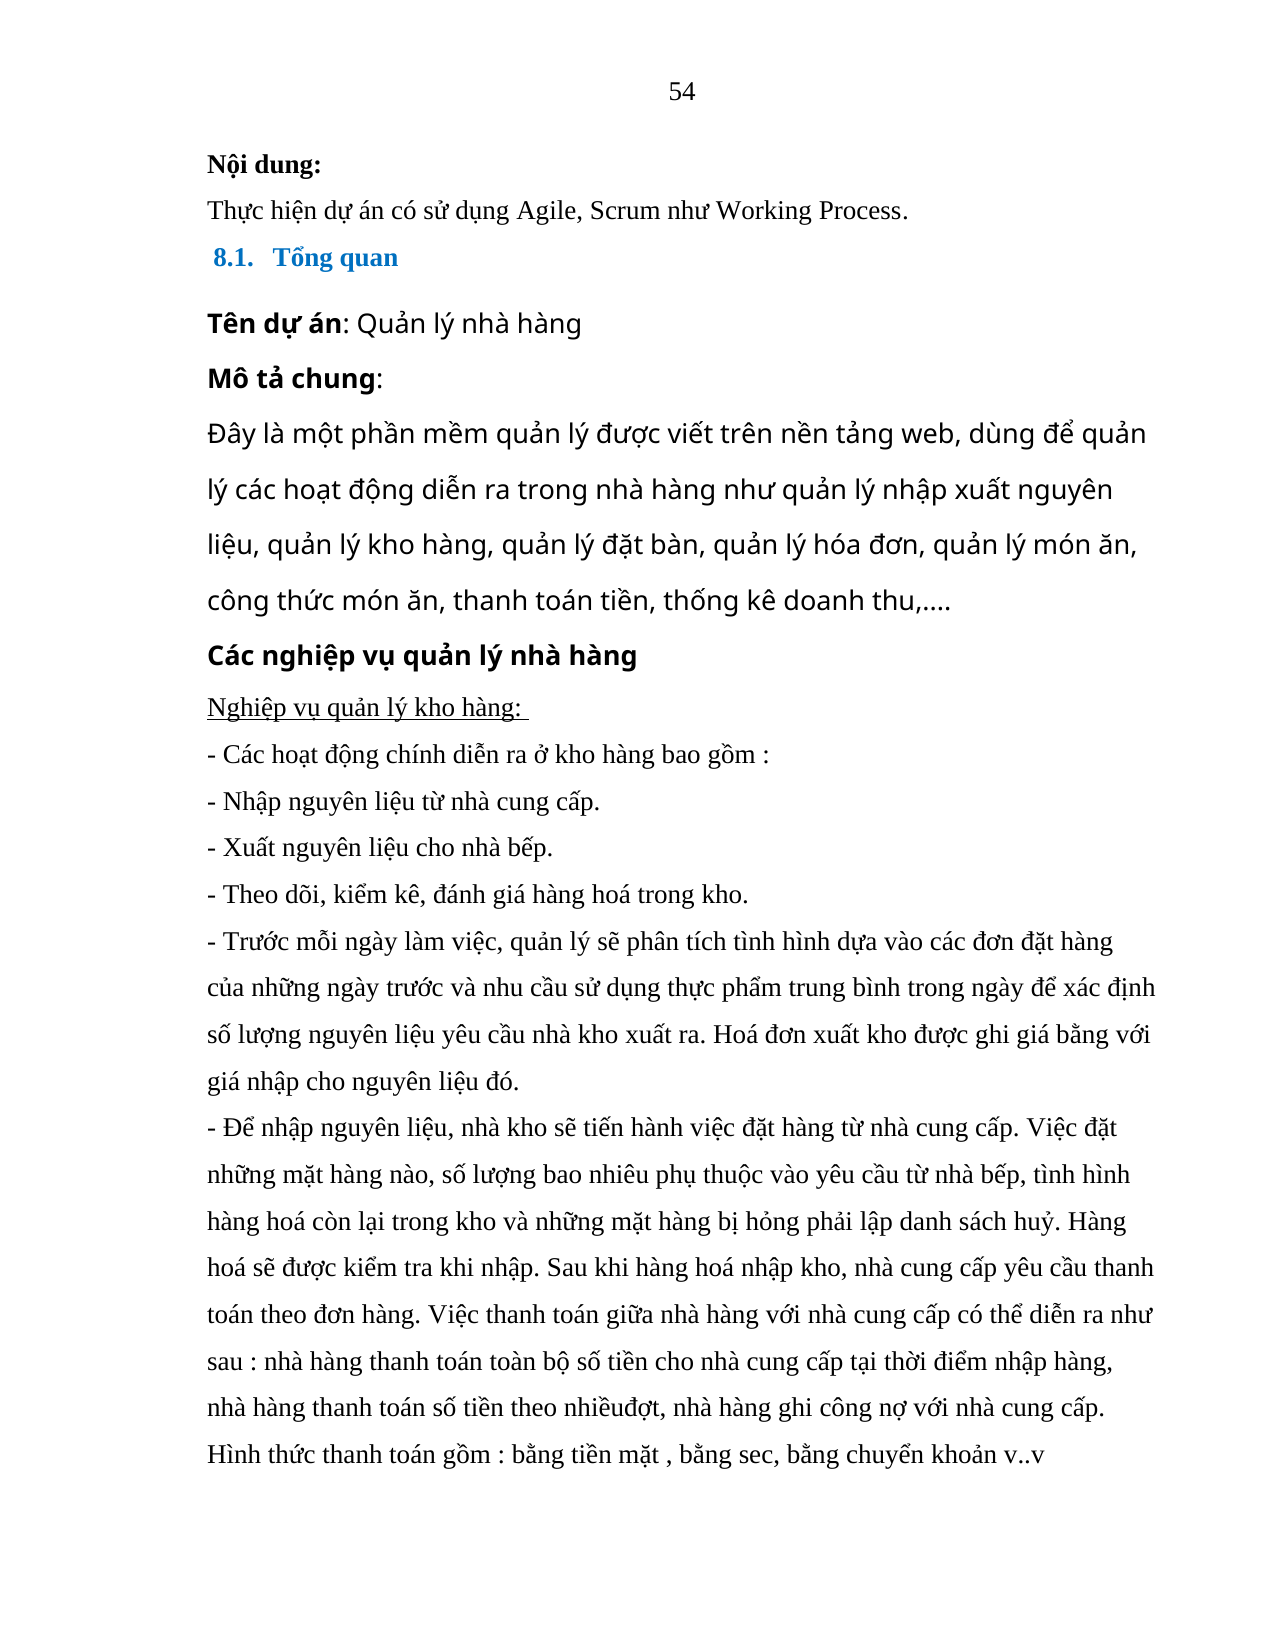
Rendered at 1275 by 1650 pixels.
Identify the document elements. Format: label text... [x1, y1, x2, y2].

text Các nghiệp vụ quản lý nhà hàng [207, 636, 1157, 673]
text Mô tả chung: [207, 360, 1157, 397]
text Tên dự án: Quản lý nhà hàng [207, 304, 1157, 341]
text Nghiệp vụ quản lý kho hàng: [207, 692, 1157, 723]
text - Xuất nguyên liệu cho nhà bếp. [207, 832, 1157, 863]
text Thực hiện dự án có sử dụng Agile, Scrum như Working Process. [207, 194, 1157, 226]
text - Theo dõi, kiểm kê, đánh giá hàng hoá trong kho. [207, 878, 1157, 909]
text - Trước mỗi ngày làm việc, quản lý sẽ phân tích tình hình dựa vào các đơn đặt hàng của những ngày trước và nhu cầu sử dụng thực phẩm trung bình trong ngày để xác định số lượng nguyên liệu yêu cầu nhà kho xuất ra. Hoá đơn xuất kho được ghi giá bằng với giá nhập cho nguyên liệu đó. [207, 925, 1157, 1096]
text - Các hoạt động chính diễn ra ở kho hàng bao gồm : [207, 738, 1157, 769]
text Tổng quan [254, 241, 1157, 272]
text Nội dung: [207, 148, 1157, 179]
text - Để nhập nguyên liệu, nhà kho sẽ tiến hành việc đặt hàng từ nhà cung cấp. Việc đặt những mặt hàng nào, số lượng bao nhiêu phụ thuộc vào yêu cầu từ nhà bếp, tình hình hàng hoá còn lại trong kho và những mặt hàng bị hỏng phải lập danh sách huỷ. Hàng hoá sẽ được kiểm tra khi nhập. Sau khi hàng hoá nhập kho, nhà cung cấp yêu cầu thanh toán theo đơn hàng. Việc thanh toán giữa nhà hàng với nhà cung cấp có thể diễn ra như sau : nhà hàng thanh toán toàn bộ số tiền cho nhà cung cấp tại thời điểm nhập hàng, nhà hàng thanh toán số tiền theo nhiềuđợt, nhà hàng ghi công nợ với nhà cung cấp. Hình thức thanh toán gồm : bằng tiền mặt , bằng sec, bằng chuyển khoản v..v [207, 1112, 1157, 1469]
text - Nhập nguyên liệu từ nhà cung cấp. [207, 785, 1157, 816]
text Đây là một phần mềm quản lý được viết trên nền tảng web, dùng để quản lý các hoạt động diễn ra trong nhà hàng như quản lý nhập xuất nguyên liệu, quản lý kho hàng, quản lý đặt bàn, quản lý hóa đơn, quản lý món ăn, công thức món ăn, thanh toán tiền, thống kê doanh thu,.... [207, 415, 1157, 618]
